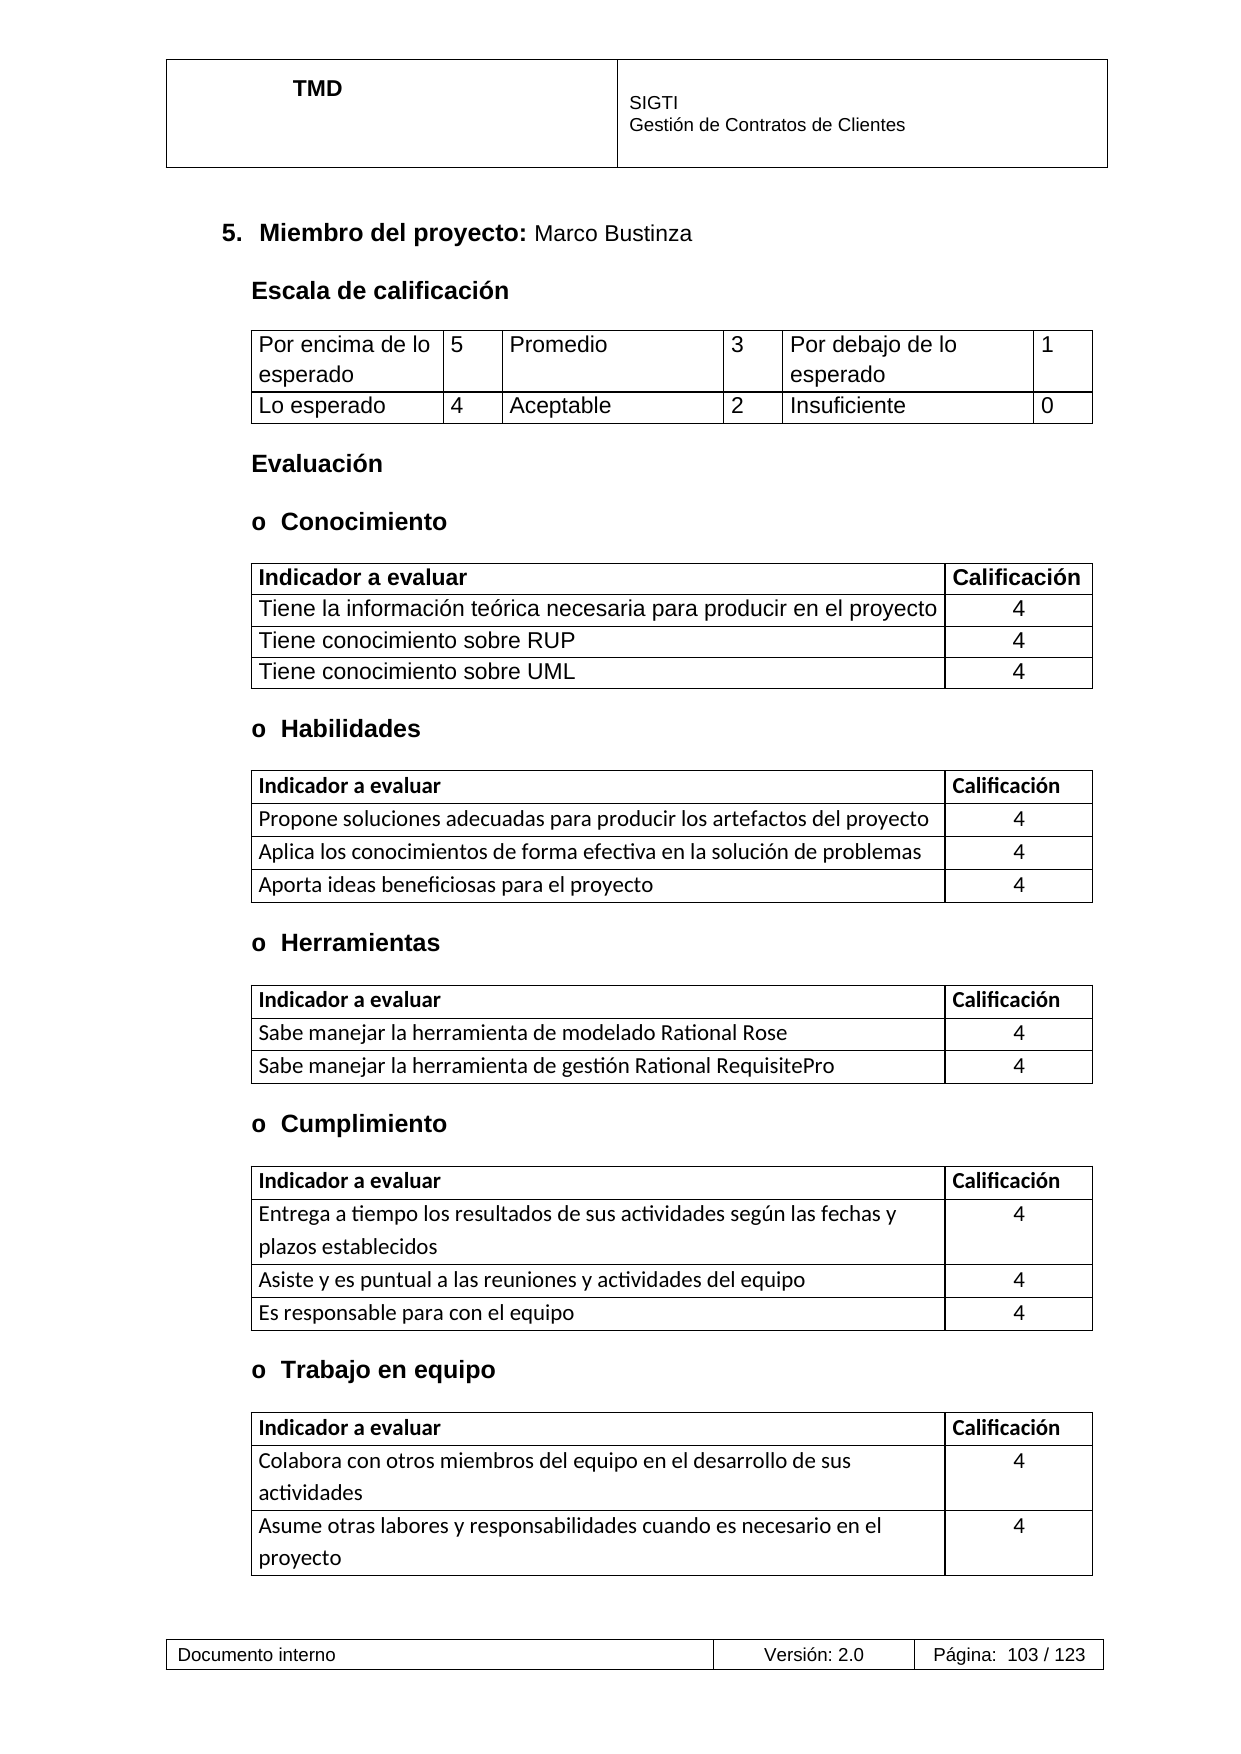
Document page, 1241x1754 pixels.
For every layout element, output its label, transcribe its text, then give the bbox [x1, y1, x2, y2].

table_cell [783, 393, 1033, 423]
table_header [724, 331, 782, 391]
list Habilidades [251, 714, 1092, 745]
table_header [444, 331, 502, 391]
list Herramientas [251, 928, 1092, 959]
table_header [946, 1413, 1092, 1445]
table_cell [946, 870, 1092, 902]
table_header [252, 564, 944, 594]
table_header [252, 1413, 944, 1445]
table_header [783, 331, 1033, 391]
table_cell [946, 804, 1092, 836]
list Evaluación [251, 449, 1092, 477]
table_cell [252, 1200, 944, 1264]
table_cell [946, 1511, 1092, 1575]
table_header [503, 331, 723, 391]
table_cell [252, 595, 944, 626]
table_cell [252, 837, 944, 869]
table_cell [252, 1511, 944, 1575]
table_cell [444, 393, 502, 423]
list Escala de calificación [251, 276, 1092, 305]
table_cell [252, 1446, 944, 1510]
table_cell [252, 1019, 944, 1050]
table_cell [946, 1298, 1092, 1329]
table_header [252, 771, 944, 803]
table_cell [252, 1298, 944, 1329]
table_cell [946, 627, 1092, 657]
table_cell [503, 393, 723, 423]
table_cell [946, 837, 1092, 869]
list Trabajo en equipo [251, 1356, 1092, 1386]
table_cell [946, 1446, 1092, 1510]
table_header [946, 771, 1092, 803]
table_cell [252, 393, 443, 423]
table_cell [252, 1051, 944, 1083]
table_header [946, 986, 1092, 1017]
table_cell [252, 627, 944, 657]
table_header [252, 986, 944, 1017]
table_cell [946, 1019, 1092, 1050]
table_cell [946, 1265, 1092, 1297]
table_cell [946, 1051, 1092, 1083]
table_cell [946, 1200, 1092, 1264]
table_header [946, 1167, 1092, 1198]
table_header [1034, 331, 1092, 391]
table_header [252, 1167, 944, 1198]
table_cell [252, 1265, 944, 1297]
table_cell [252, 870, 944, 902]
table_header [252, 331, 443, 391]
list Conocimiento [251, 507, 1092, 538]
list Cumplimiento [251, 1109, 1092, 1140]
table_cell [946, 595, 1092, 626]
list Miembro del proyecto: Marco Bustinza [222, 218, 1092, 247]
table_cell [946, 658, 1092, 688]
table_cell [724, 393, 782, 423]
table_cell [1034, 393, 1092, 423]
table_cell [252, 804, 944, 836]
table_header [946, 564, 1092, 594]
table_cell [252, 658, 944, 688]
